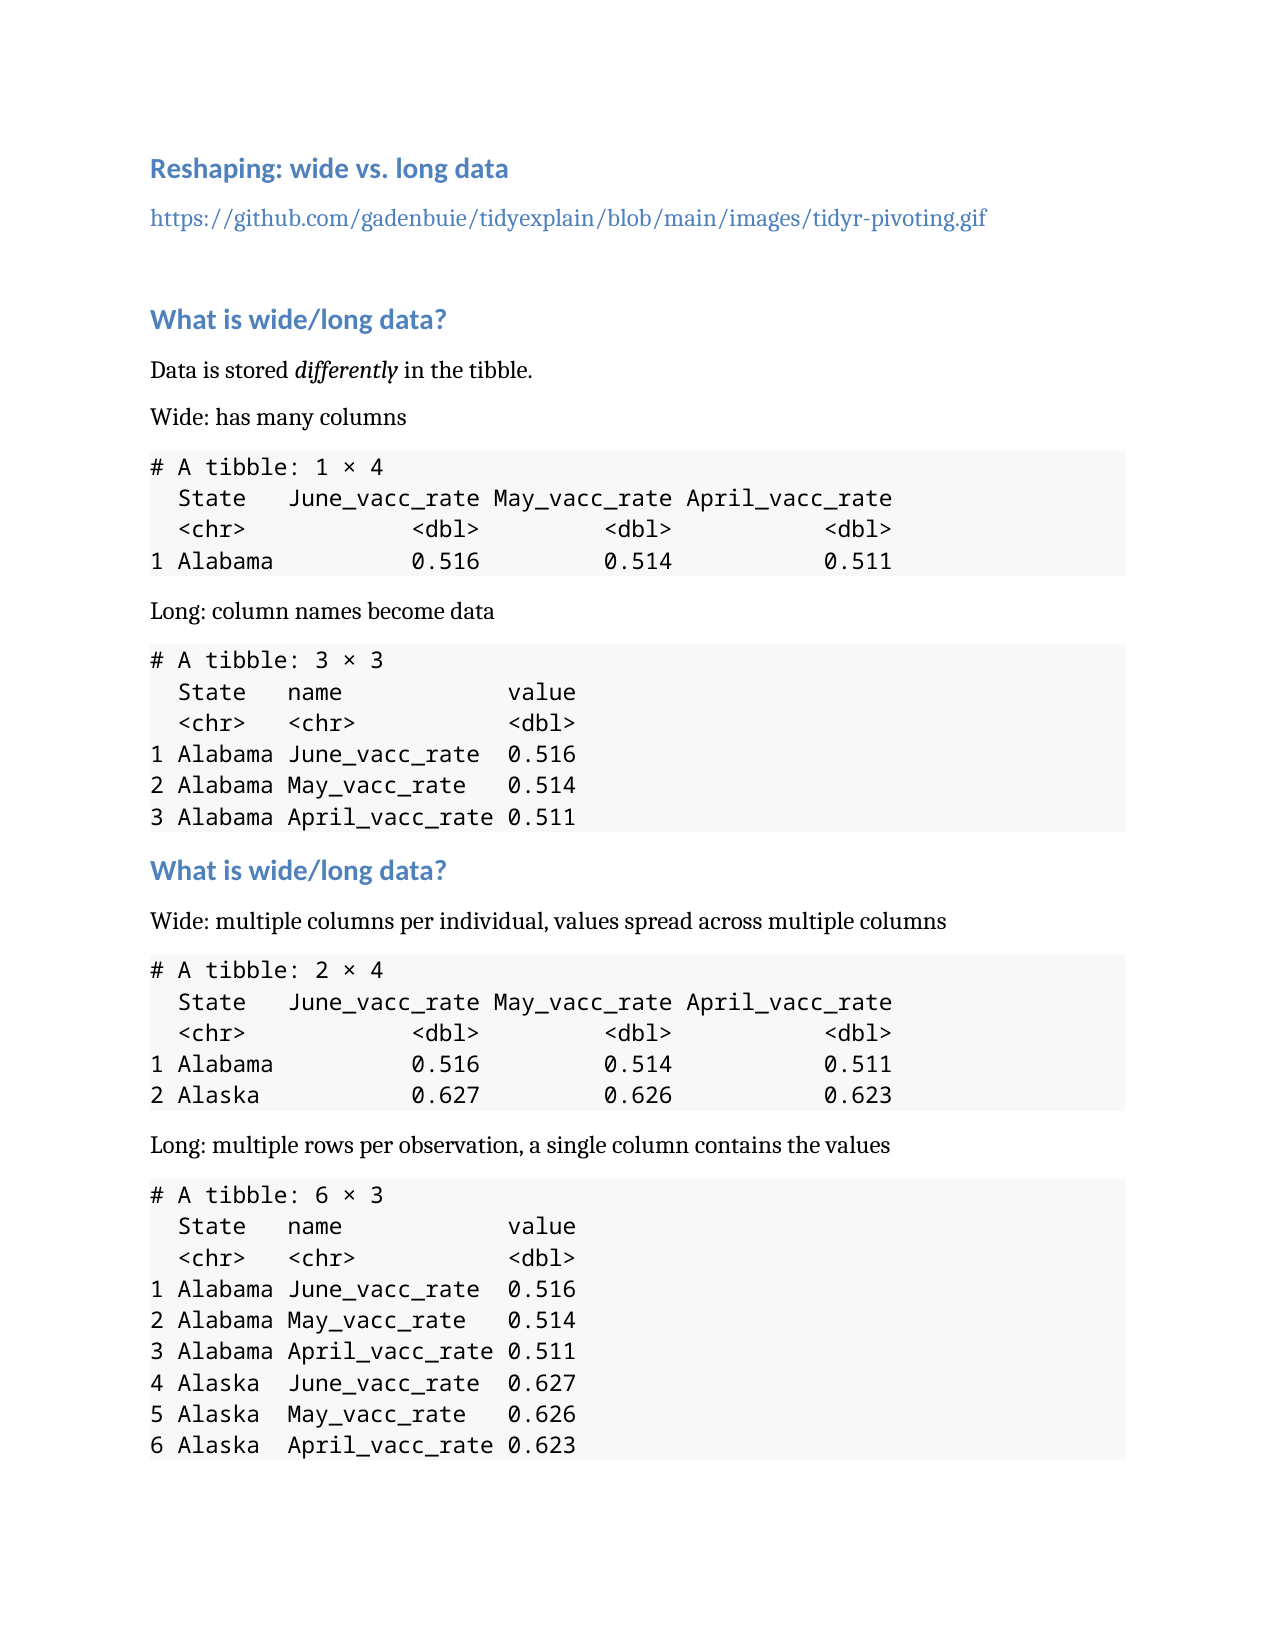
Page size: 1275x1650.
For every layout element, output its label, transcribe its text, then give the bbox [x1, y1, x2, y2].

text Wide: multiple columns per individual, values spread across multiple columns [150, 907, 1125, 936]
text Wide: has many columns [150, 403, 1125, 432]
text Data is stored differently in the tibble. [150, 356, 1125, 384]
subtitle What is wide/long data? [150, 301, 1125, 337]
text # A tibble: 2 × 4 State June_vacc_rate May_vacc_rate April_vacc_rate <chr> <dbl> <dbl> <dbl> 1 Alabama 0.516 0.514 0.511 2 Alaska 0.627 0.626 0.623 [150, 954, 1125, 1111]
text Long: multiple rows per observation, a single column contains the values [150, 1131, 1125, 1160]
text Long: column names become data [150, 597, 1125, 625]
subtitle What is wide/long data? [150, 852, 1125, 888]
text # A tibble: 3 × 3 State name value <chr> <chr> <dbl> 1 Alabama June_vacc_rate 0.516 2 Alabama May_vacc_rate 0.514 3 Alabama April_vacc_rate 0.511 [150, 644, 1125, 832]
subtitle Reshaping: wide vs. long data [150, 150, 1125, 186]
text https://github.com/gadenbuie/tidyexplain/blob/main/images/tidyr-pivoting.gif [150, 204, 1125, 233]
text # A tibble: 6 × 3 State name value <chr> <chr> <dbl> 1 Alabama June_vacc_rate 0.516 2 Alabama May_vacc_rate 0.514 3 Alabama April_vacc_rate 0.511 4 Alaska June_vacc_rate 0.627 5 Alaska May_vacc_rate 0.626 6 Alaska April_vacc_rate 0.623 [150, 1179, 1125, 1460]
text # A tibble: 1 × 4 State June_vacc_rate May_vacc_rate April_vacc_rate <chr> <dbl> <dbl> <dbl> 1 Alabama 0.516 0.514 0.511 [150, 451, 1125, 576]
